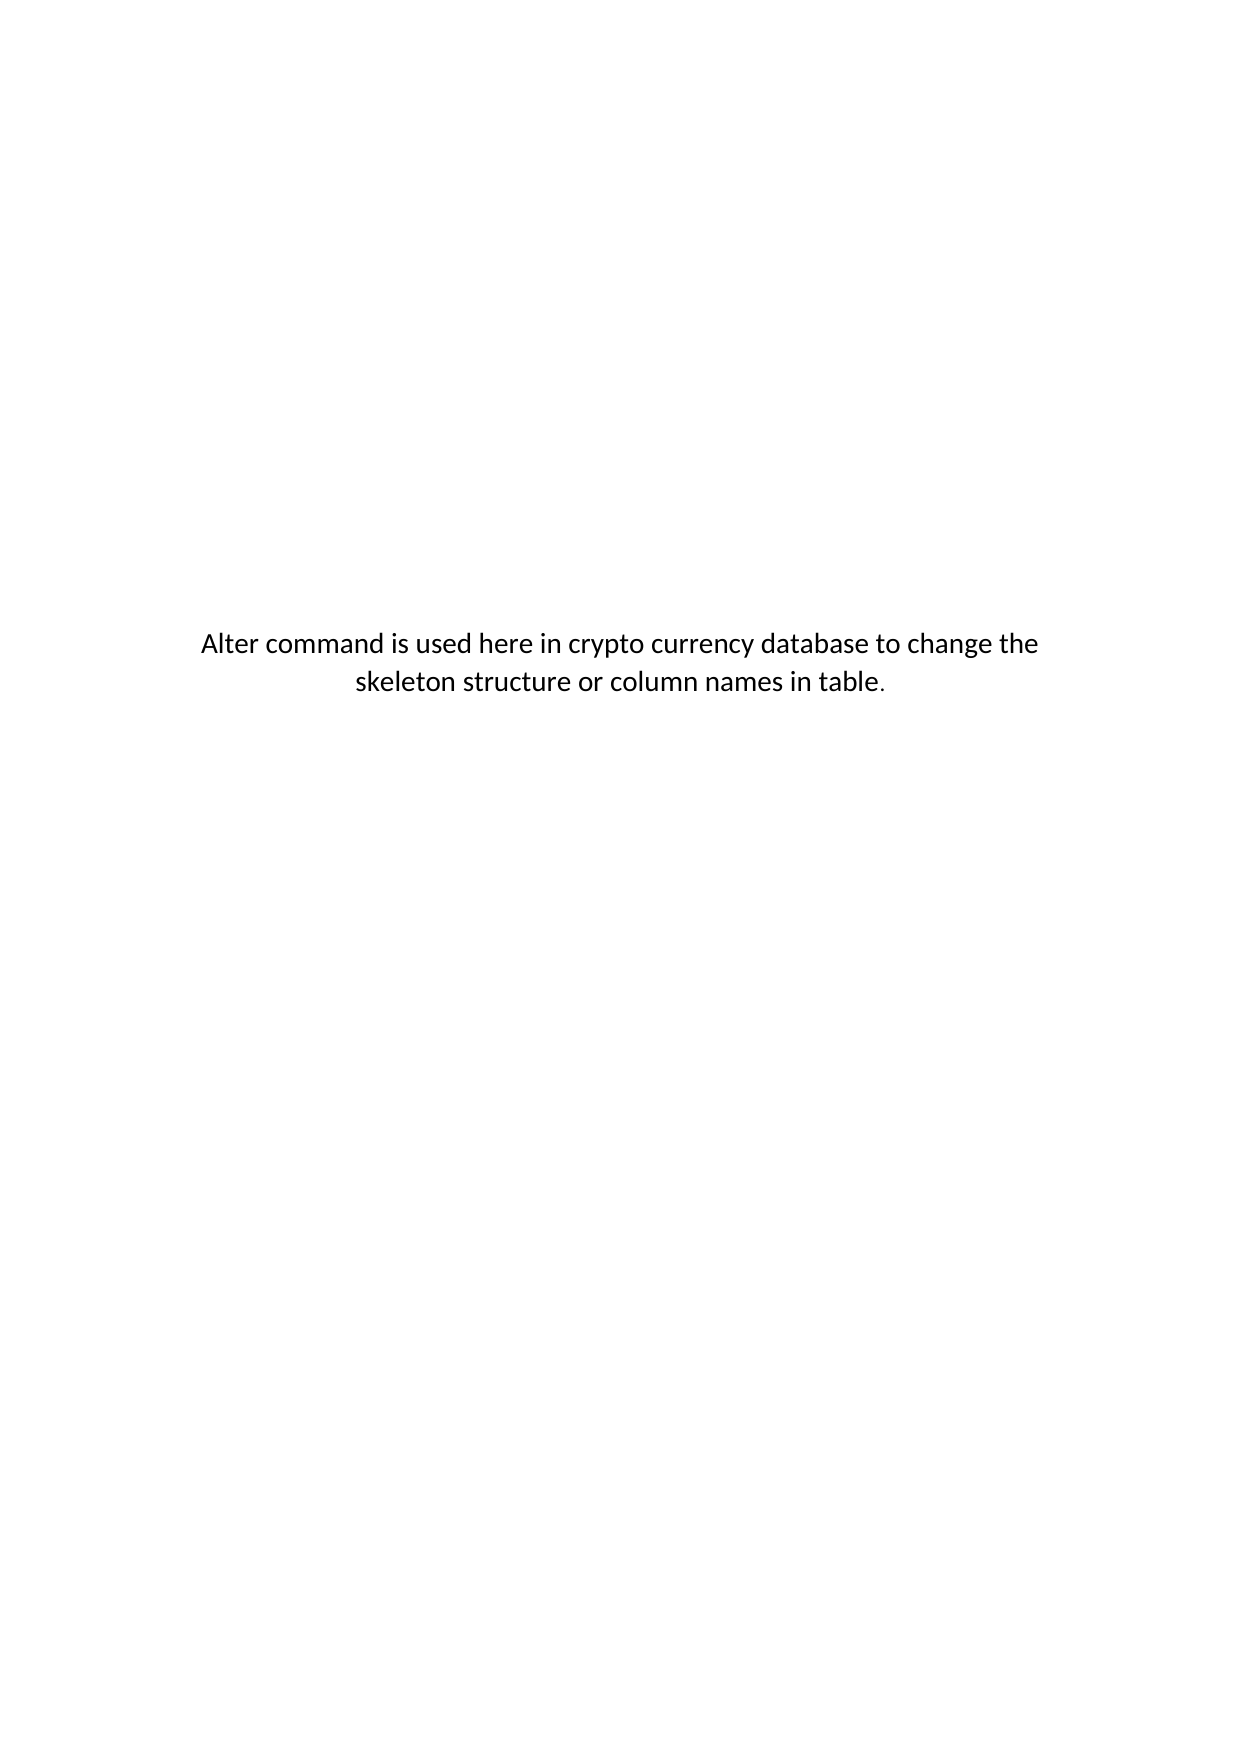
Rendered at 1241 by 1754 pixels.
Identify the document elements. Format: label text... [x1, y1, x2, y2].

text Alter command is used here in crypto currency database to change the skeleton structure or column names in table. [150, 625, 1090, 699]
